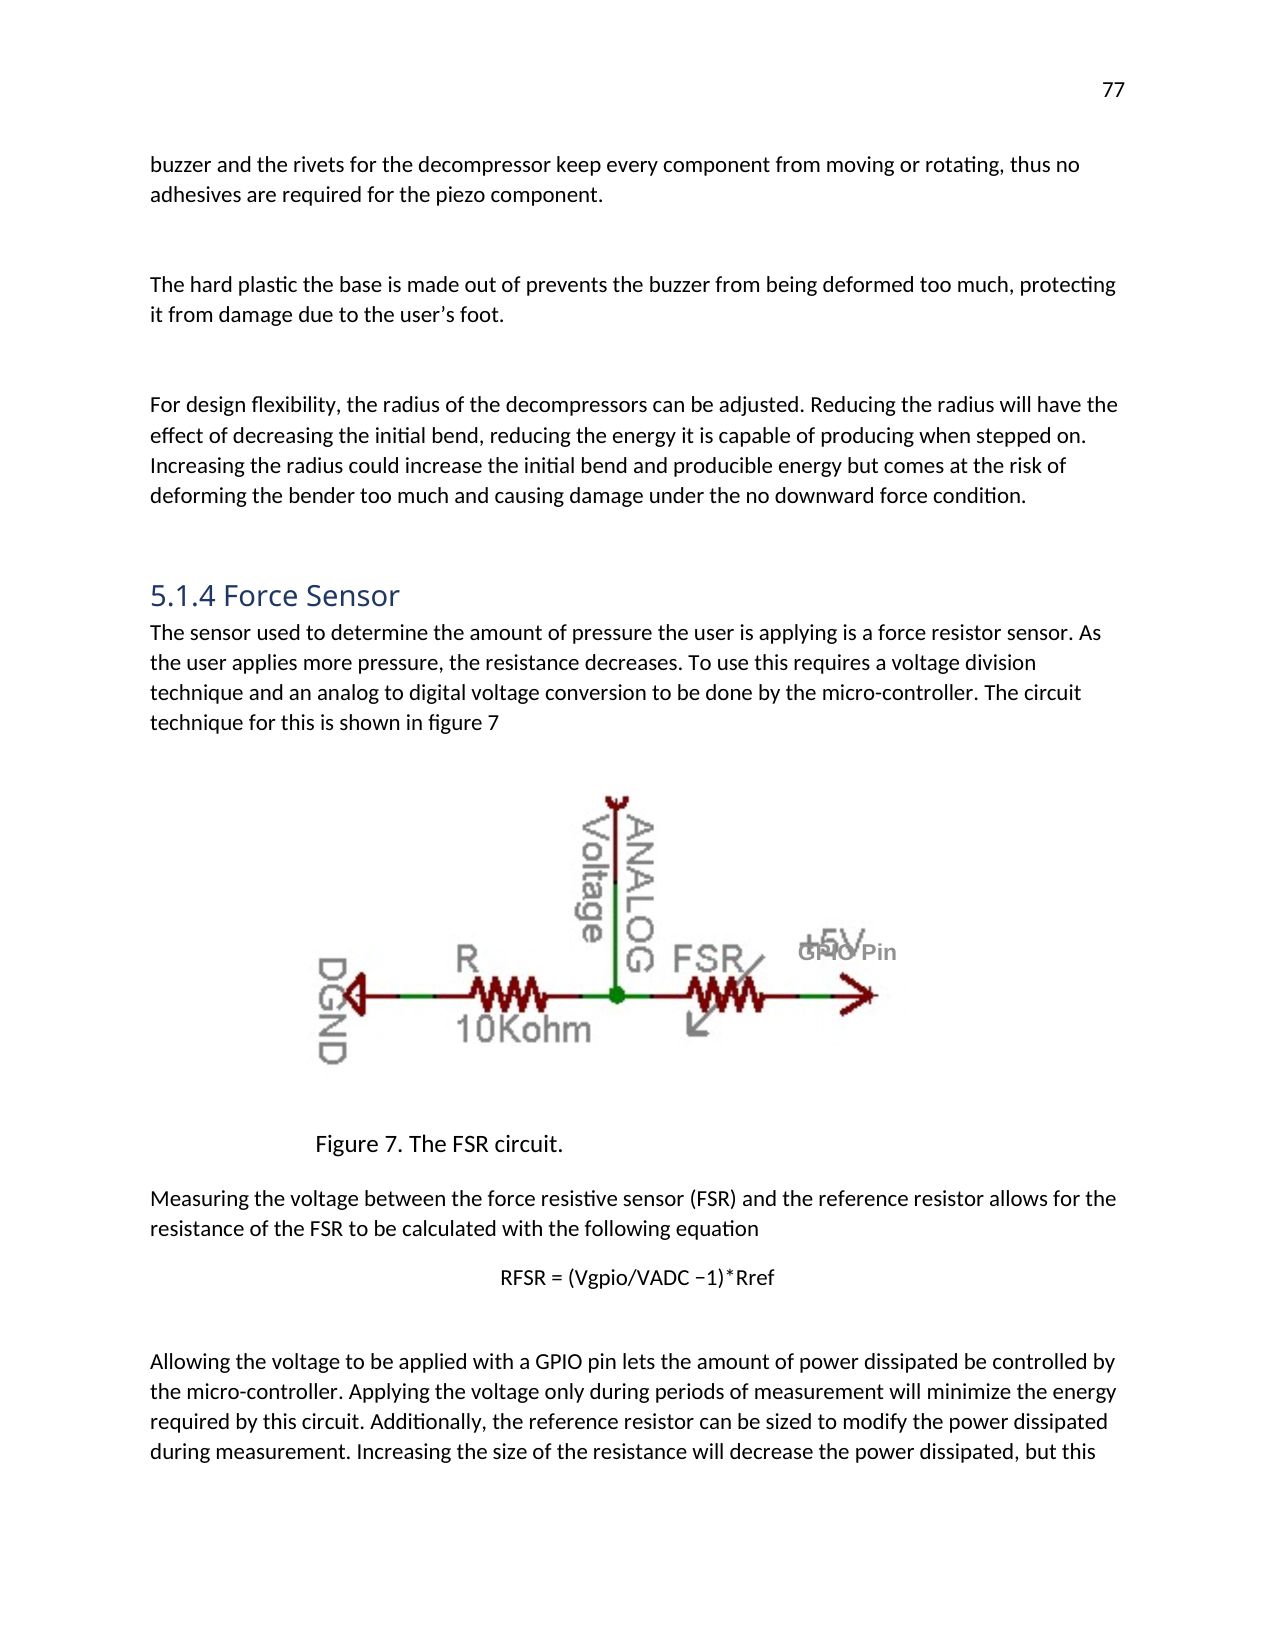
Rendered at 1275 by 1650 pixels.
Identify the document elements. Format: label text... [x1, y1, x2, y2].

text Figure 7. The FSR circuit. [150, 1128, 1125, 1159]
text For design flexibility, the radius of the decompressors can be adjusted. Reducing the radius will have the effect of decreasing the initial bend, reducing the energy it is capable of producing when stepped on. Increasing the radius could increase the initial bend and producible energy but comes at the risk of deforming the bender too much and causing damage under the no downward force condition. [150, 391, 1125, 509]
subtitle 5.1.4 Force Sensor [150, 575, 1125, 614]
text The hard plastic the base is made out of prevents the buzzer from being deformed too much, protecting it from damage due to the user’s foot. [150, 270, 1125, 328]
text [150, 1347, 1125, 1465]
text Measuring the voltage between the force resistive sensor (FSR) and the reference resistor allows for the resistance of the FSR to be calculated with the following equation [150, 1184, 1125, 1243]
text The sensor used to determine the amount of pressure the user is applying is a force resistor sensor. As the user applies more pressure, the resistance decreases. To use this requires a voltage division technique and an analog to digital voltage conversion to be done by the micro-controller. The circuit technique for this is shown in figure 7 [150, 618, 1125, 736]
text RFSR = (Vgpio/VADC −1)*Rref [150, 1263, 1125, 1291]
picture [266, 759, 906, 1125]
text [150, 150, 1125, 208]
